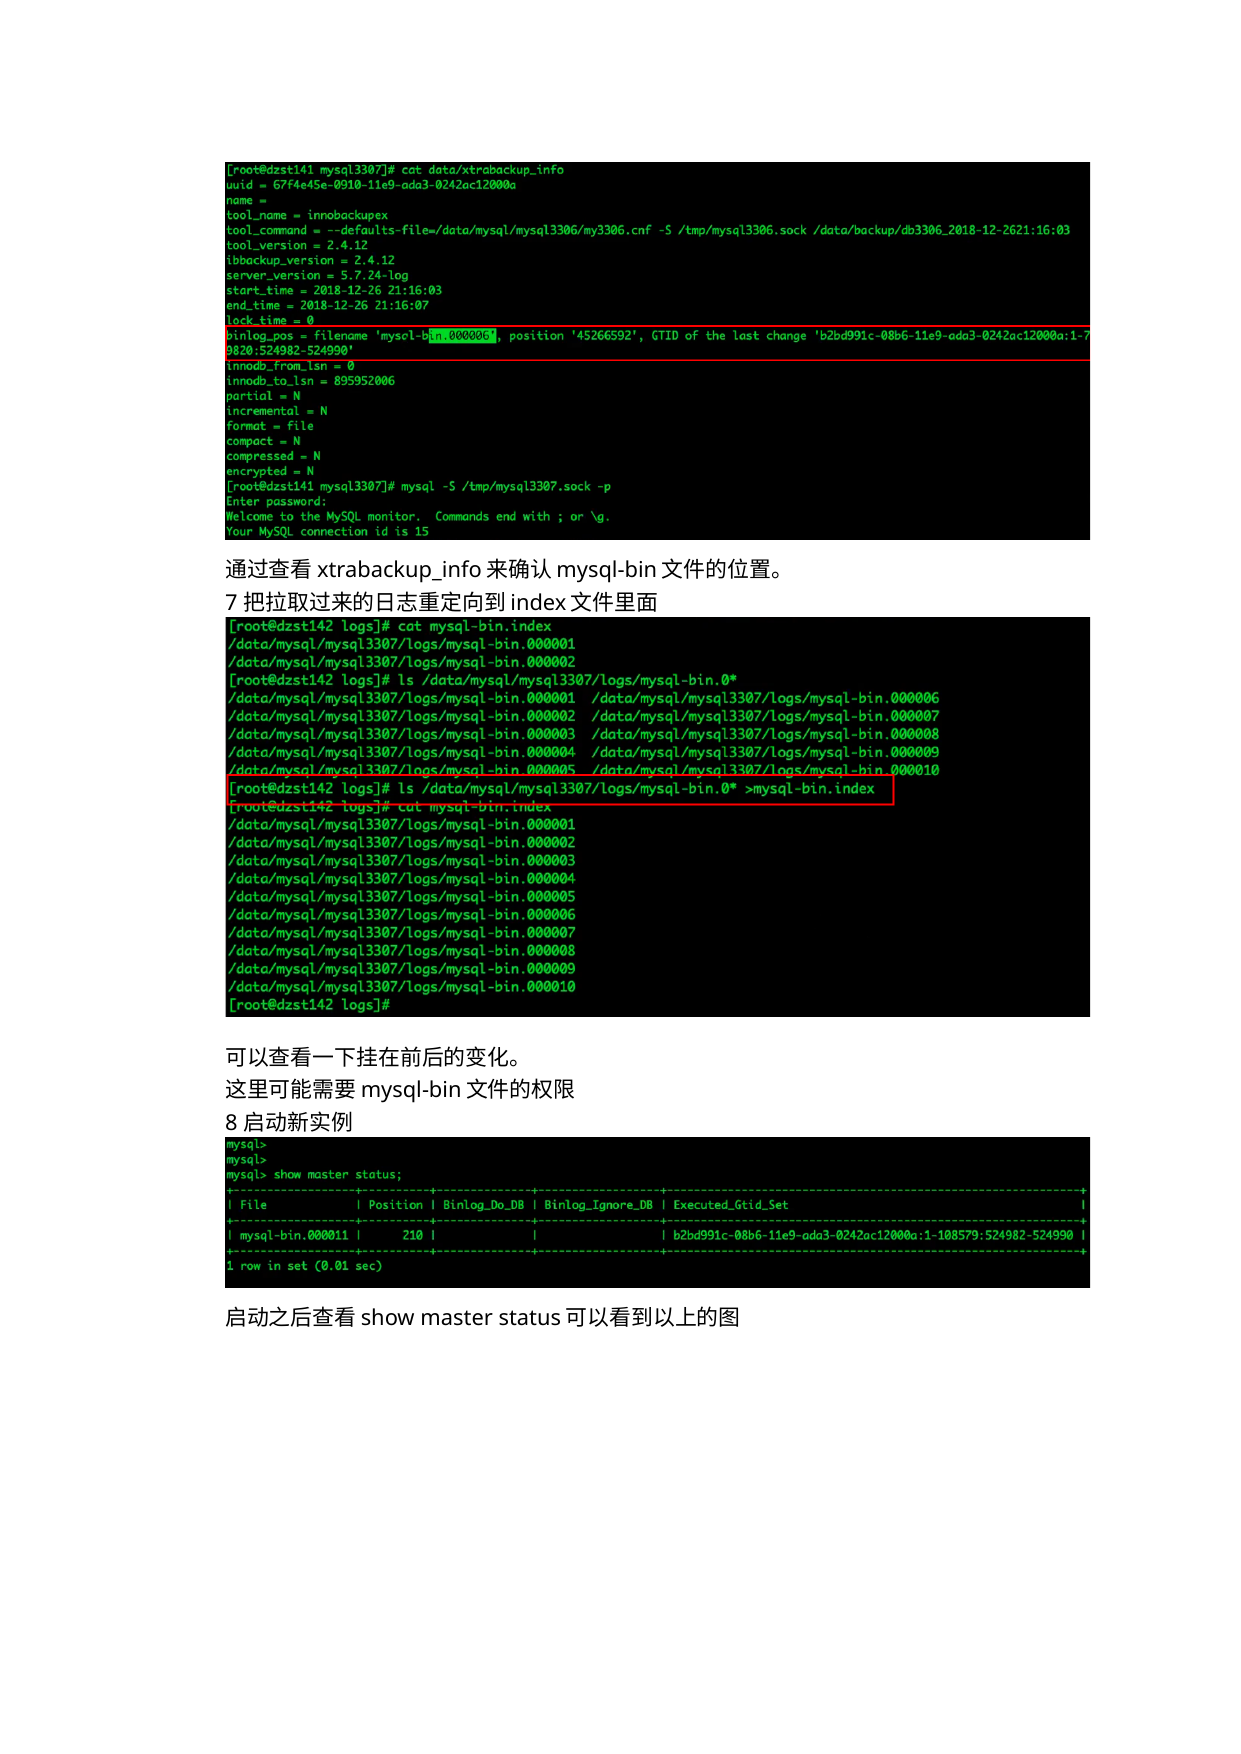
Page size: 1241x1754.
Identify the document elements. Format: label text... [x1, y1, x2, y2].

list 通过查看xtrabackup_info来确认mysql-bin文件的位置。 [225, 552, 1053, 584]
list 8 启动新实例 [225, 1104, 1053, 1137]
picture [225, 1137, 1091, 1288]
picture [225, 162, 1091, 540]
list 可以查看一下挂在前后的变化。 [225, 1039, 1053, 1072]
list 这里可能需要mysql-bin文件的权限 [225, 1072, 1053, 1104]
picture [225, 617, 1091, 1017]
list 7 把拉取过来的日志重定向到index文件里面 [225, 584, 1053, 617]
list 启动之后查看show master status可以看到以上的图 [225, 1299, 1053, 1332]
